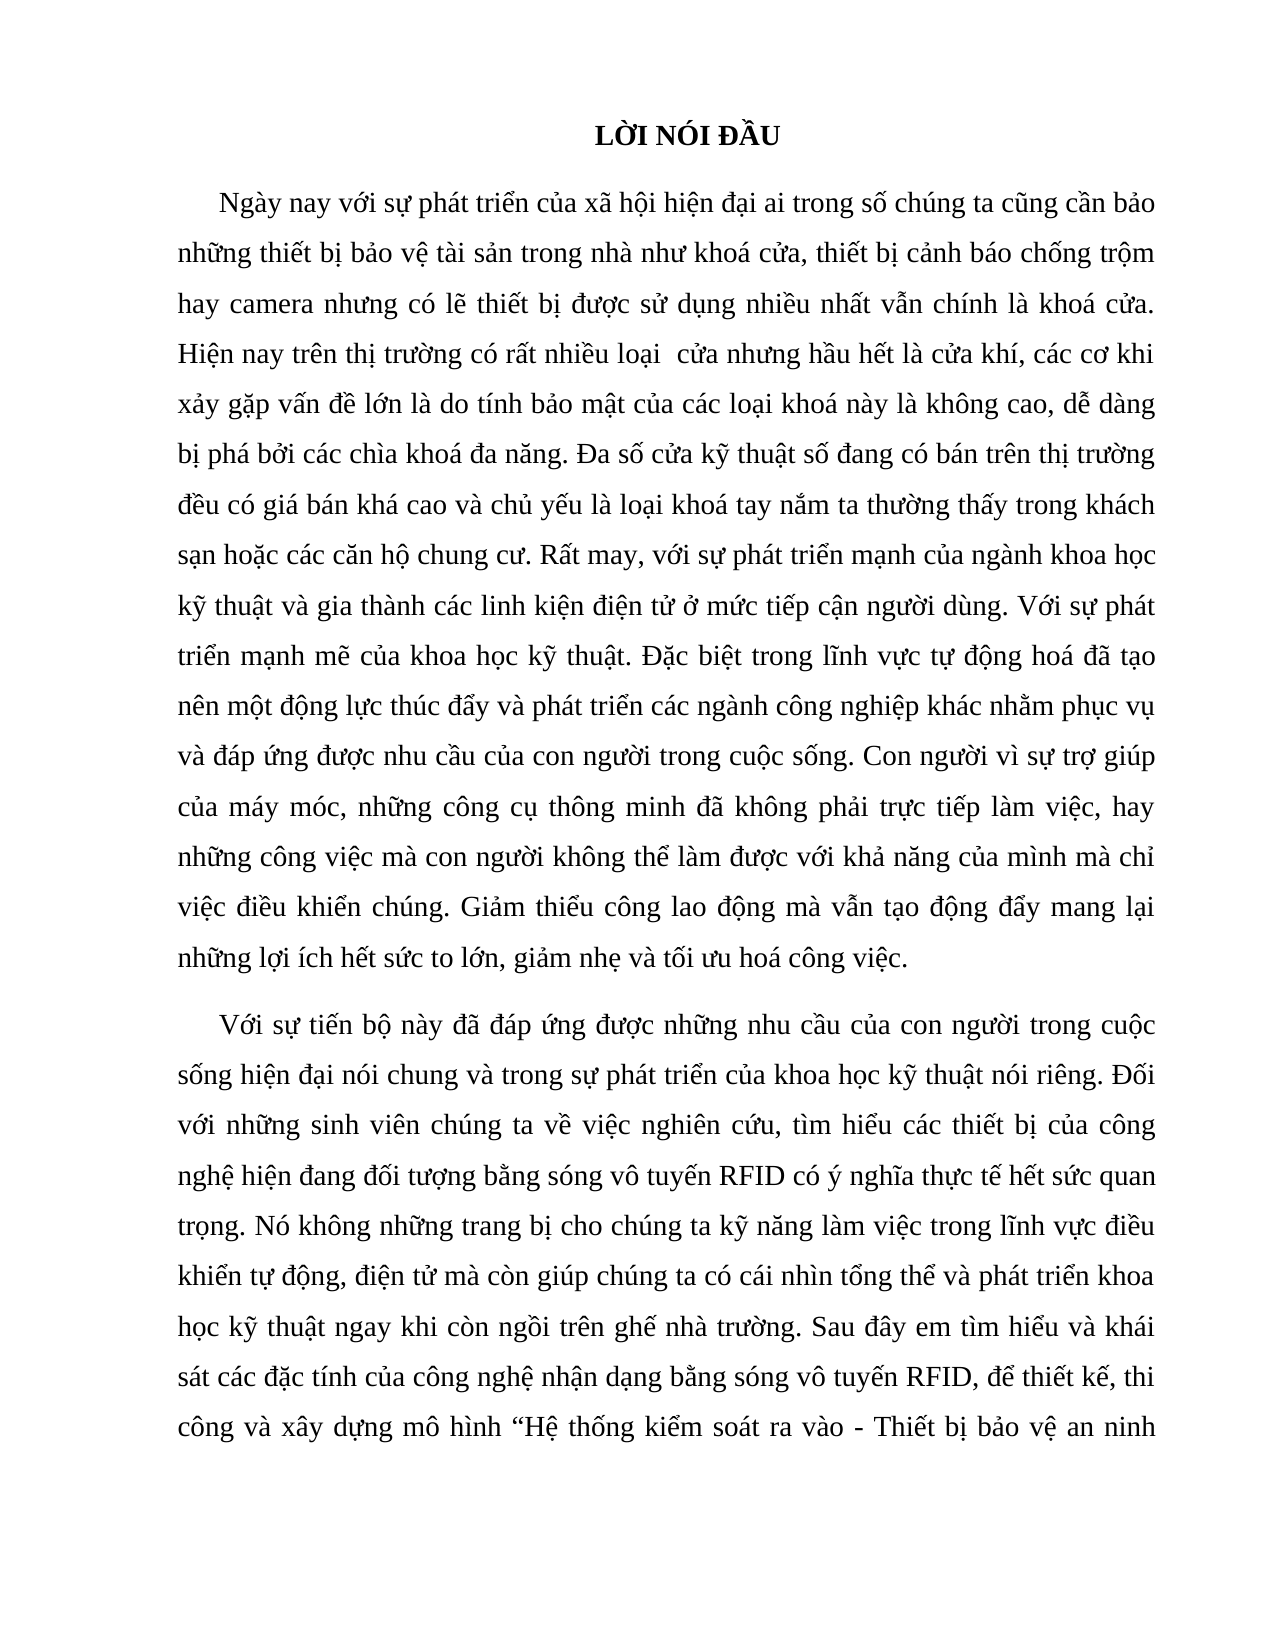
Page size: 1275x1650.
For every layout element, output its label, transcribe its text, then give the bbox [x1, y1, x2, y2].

text Ngày nay với sự phát triển của xã hội hiện đại ai trong số chúng ta cũng cần bảo những thiết bị bảo vệ tài sản trong nhà như khoá cửa, thiết bị cảnh báo chống trộm hay camera nhưng có lẽ thiết bị được sử dụng nhiều nhất vẫn chính là khoá cửa. Hiện nay trên thị trường có rất nhiều loại cửa nhưng hầu hết là cửa khí, các cơ khi xảy gặp vấn đề lớn là do tính bảo mật của các loại khoá này là không cao, dễ dàng bị phá bởi các chìa khoá đa năng. Đa số cửa kỹ thuật số đang có bán trên thị trường đều có giá bán khá cao và chủ yếu là loại khoá tay nắm ta thường thấy trong khách sạn hoặc các căn hộ chung cư. Rất may, với sự phát triển mạnh của ngành khoa học kỹ thuật và gia thành các linh kiện điện tử ở mức tiếp cận người dùng. Với sự phát triển mạnh mẽ của khoa học kỹ thuật. Đặc biệt trong lĩnh vực tự động hoá đã tạo nên một động lực thúc đẩy và phát triển các ngành công nghiệp khác nhằm phục vụ và đáp ứng được nhu cầu của con người trong cuộc sống. Con người vì sự trợ giúp của máy móc, những công cụ thông minh đã không phải trực tiếp làm việc, hay những công việc mà con người không thể làm được với khả năng của mình mà chỉ việc điều khiển chúng. Giảm thiểu công lao động mà vẫn tạo động đẩy mang lại những lợi ích hết sức to lớn, giảm nhẹ và tối ưu hoá công việc. [177, 185, 1157, 973]
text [177, 1007, 1157, 1443]
text LỜI NÓI ĐẦU [177, 118, 1157, 152]
